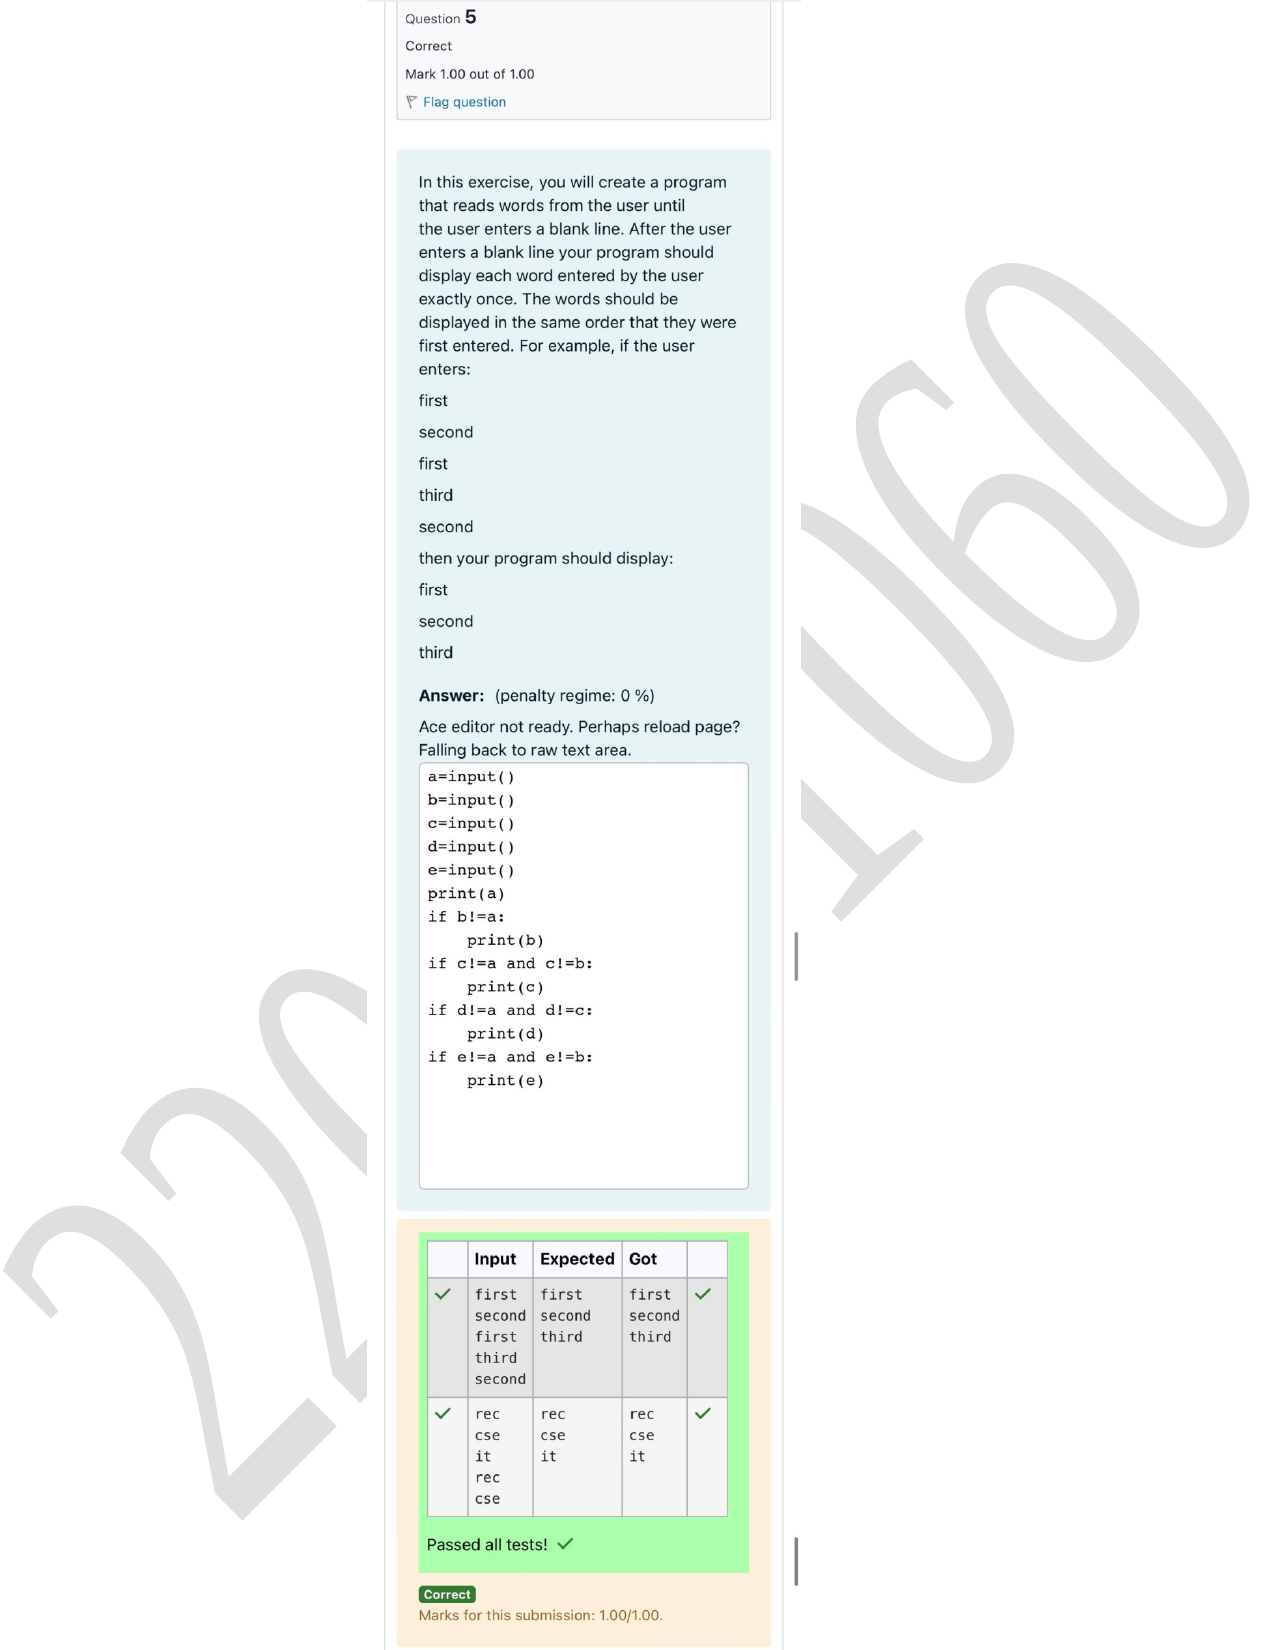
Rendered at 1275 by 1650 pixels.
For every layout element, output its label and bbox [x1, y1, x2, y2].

picture [367, 0, 801, 1650]
